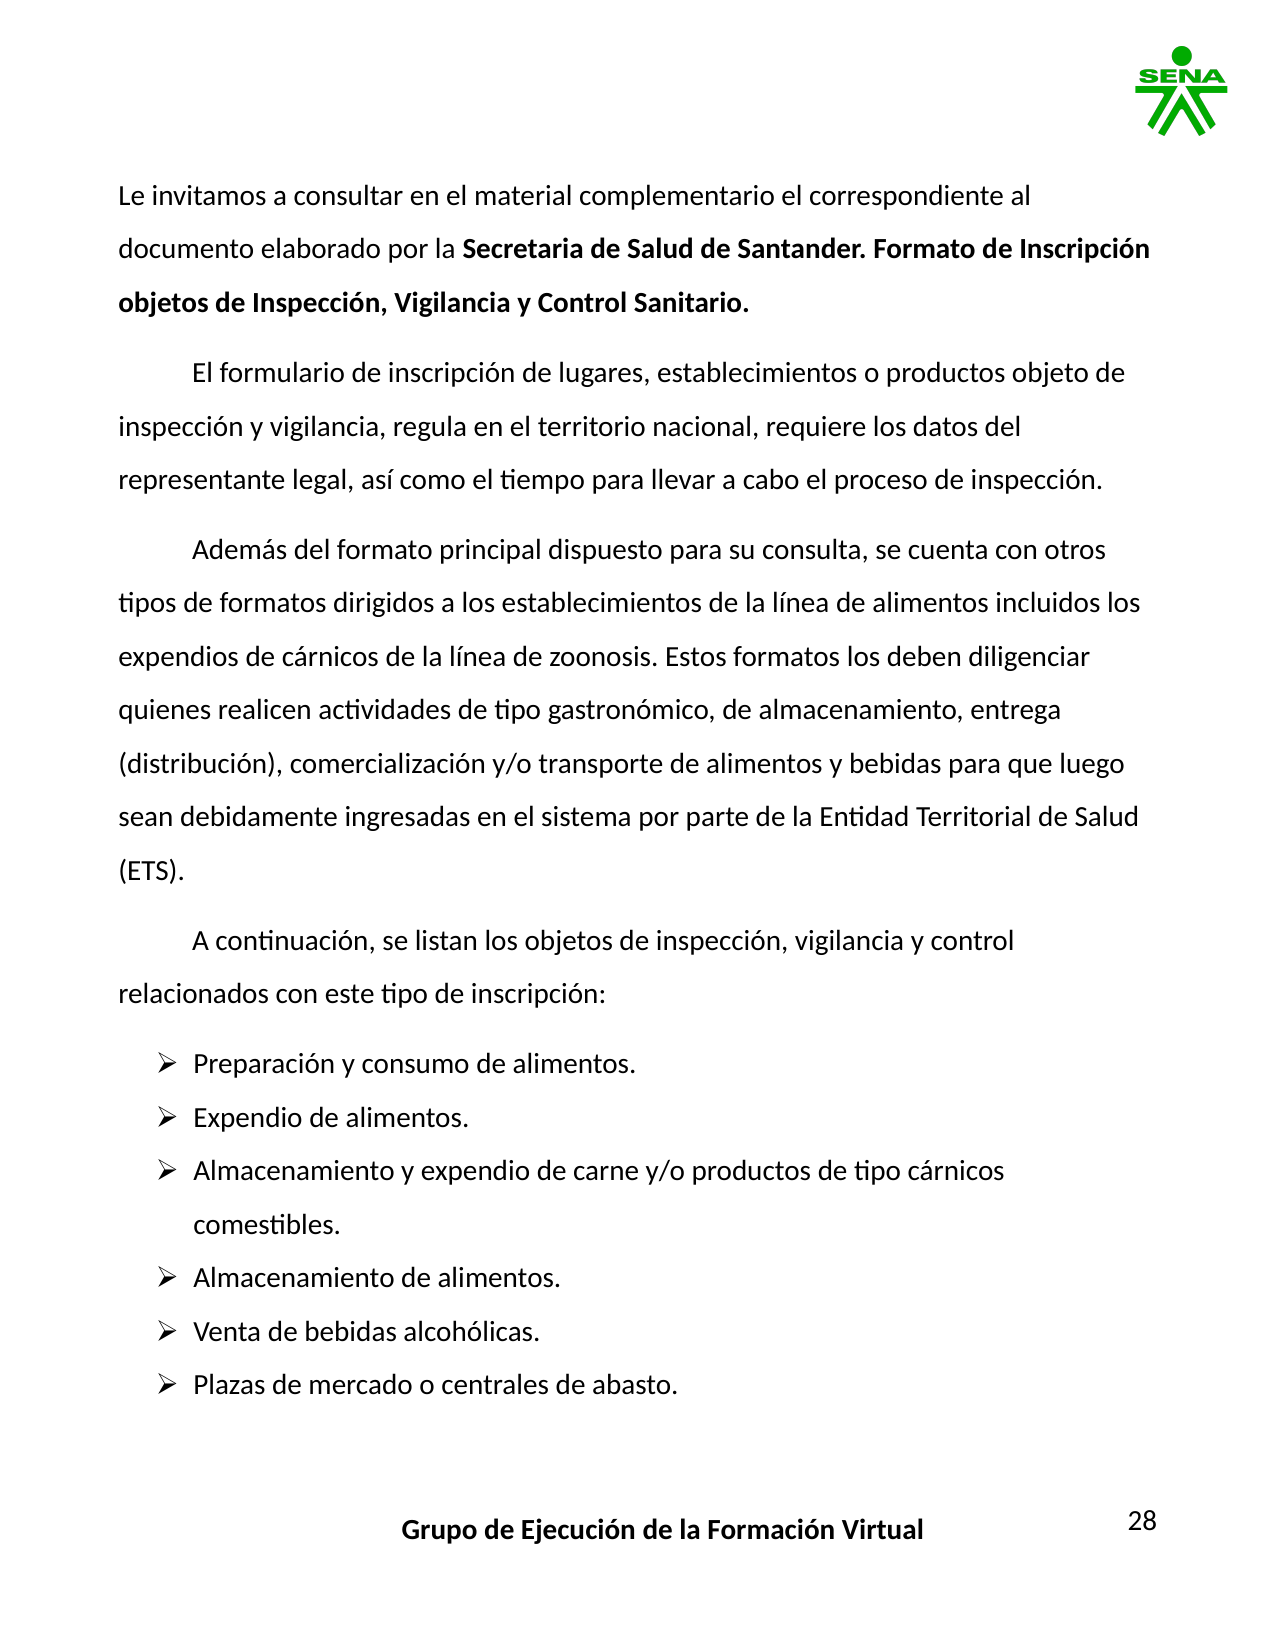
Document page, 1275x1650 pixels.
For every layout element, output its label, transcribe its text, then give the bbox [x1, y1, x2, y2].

list Almacenamiento y expendio de carne y/o productos de tipo cárnicos comestibles. [156, 1152, 1157, 1241]
text Además del formato principal dispuesto para su consulta, se cuenta con otros tipos de formatos dirigidos a los establecimientos de la línea de alimentos incluidos los expendios de cárnicos de la línea de zoonosis. Estos formatos los deben diligenciar quienes realicen actividades de tipo gastronómico, de almacenamiento, entrega (distribución), comercialización y/o transporte de alimentos y bebidas para que luego sean debidamente ingresadas en el sistema por parte de la Entidad Territorial de Salud (ETS). [118, 531, 1157, 887]
text El formulario de inscripción de lugares, establecimientos o productos objeto de inspección y vigilancia, regula en el territorio nacional, requiere los datos del representante legal, así como el tiempo para llevar a cabo el proceso de inspección. [118, 354, 1157, 497]
list Almacenamiento de alimentos. [156, 1259, 1157, 1295]
list Expendio de alimentos. [156, 1099, 1157, 1134]
text Le invitamos a consultar en el material complementario el correspondiente al documento elaborado por la Secretaria de Salud de Santander. Formato de Inscripción objetos de Inspección, Vigilancia y Control Sanitario. [118, 177, 1157, 320]
picture [1135, 46, 1228, 136]
list Plazas de mercado o centrales de abasto. [156, 1366, 1157, 1402]
list Venta de bebidas alcohólicas. [156, 1313, 1157, 1348]
text A continuación, se listan los objetos de inspección, vigilancia y control relacionados con este tipo de inscripción: [118, 922, 1157, 1011]
list Preparación y consumo de alimentos. [156, 1045, 1157, 1081]
